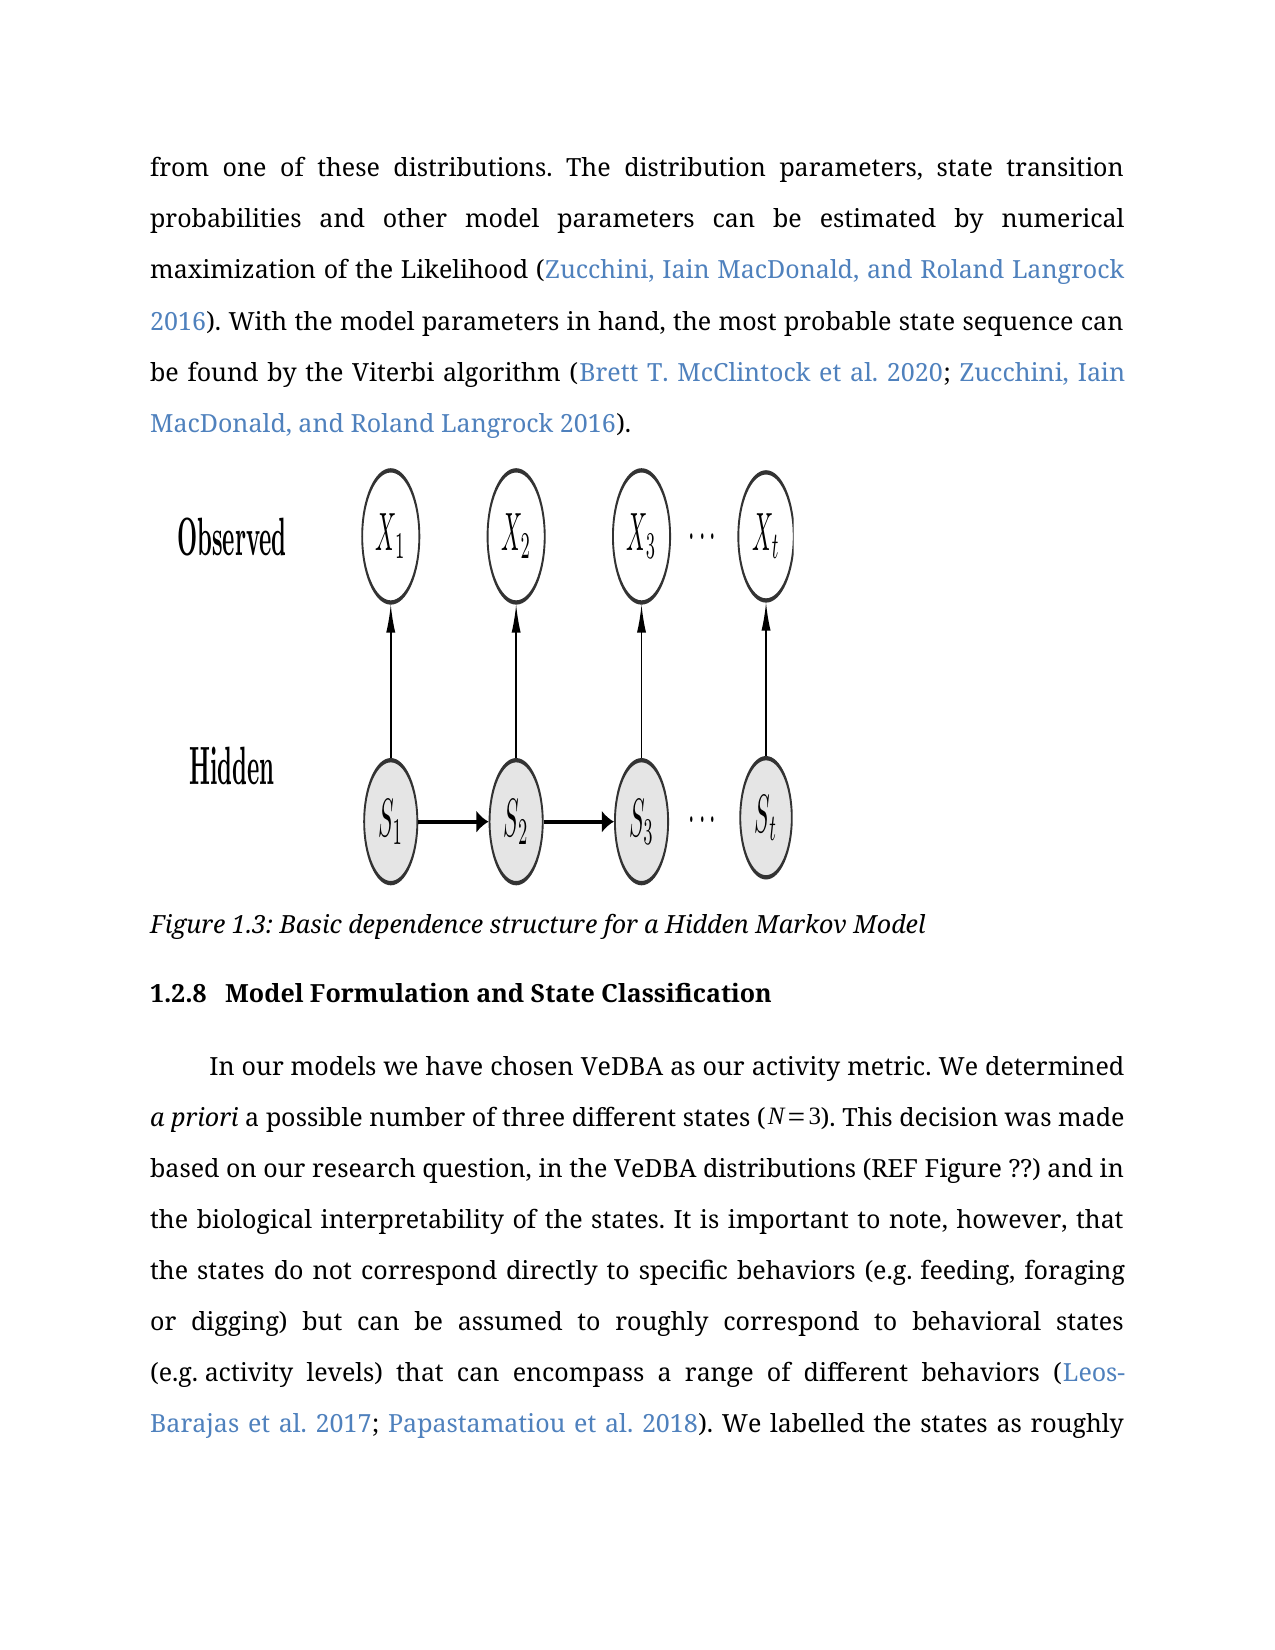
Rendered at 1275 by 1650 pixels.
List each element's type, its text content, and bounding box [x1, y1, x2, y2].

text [150, 150, 1125, 439]
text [150, 1048, 1125, 1439]
subtitle 1.2.8 Model Formulation and State Classification [150, 976, 1125, 1010]
text Figure 1.3: Basic dependence structure for a Hidden Markov Model [150, 906, 1125, 940]
